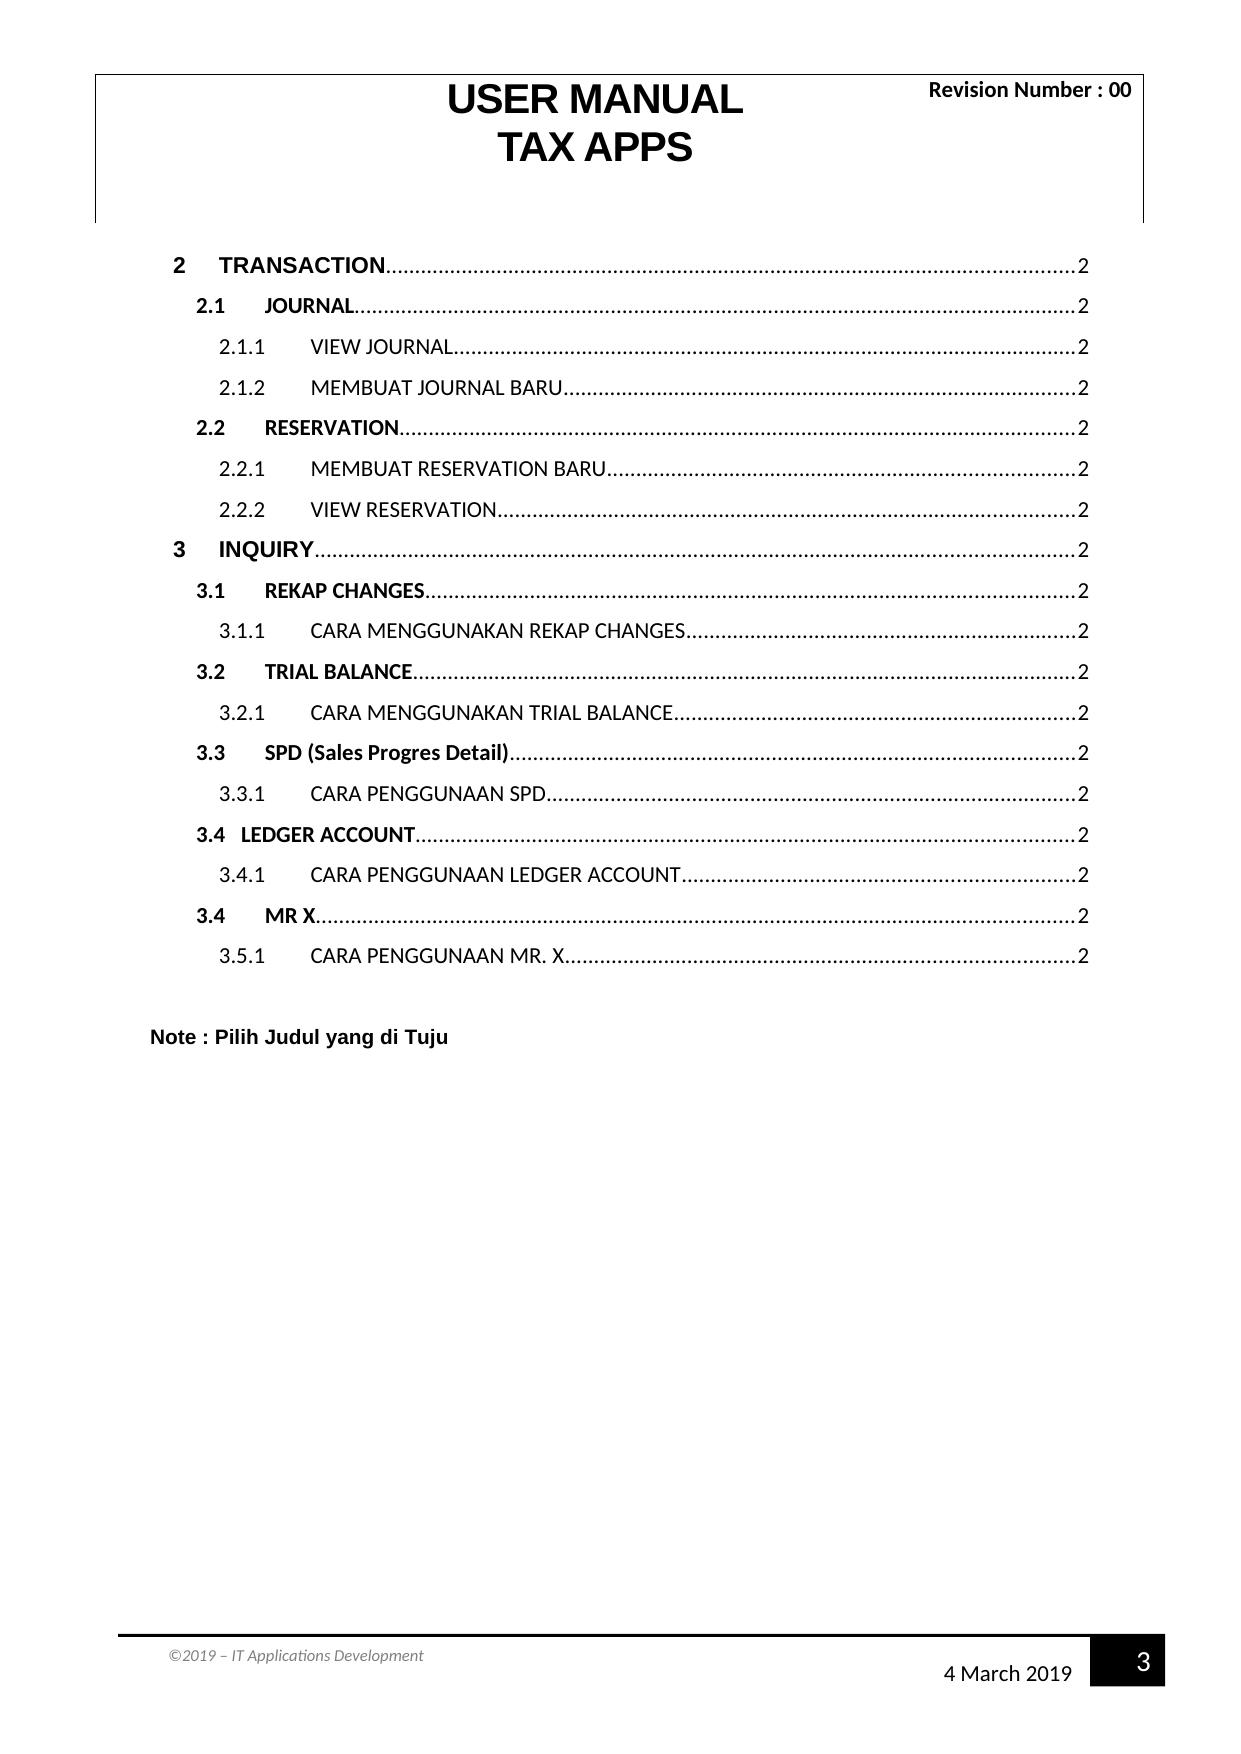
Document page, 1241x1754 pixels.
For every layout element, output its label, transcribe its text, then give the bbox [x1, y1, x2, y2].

text Note : Pilih Judul yang di Tuju [150, 1025, 1090, 1049]
